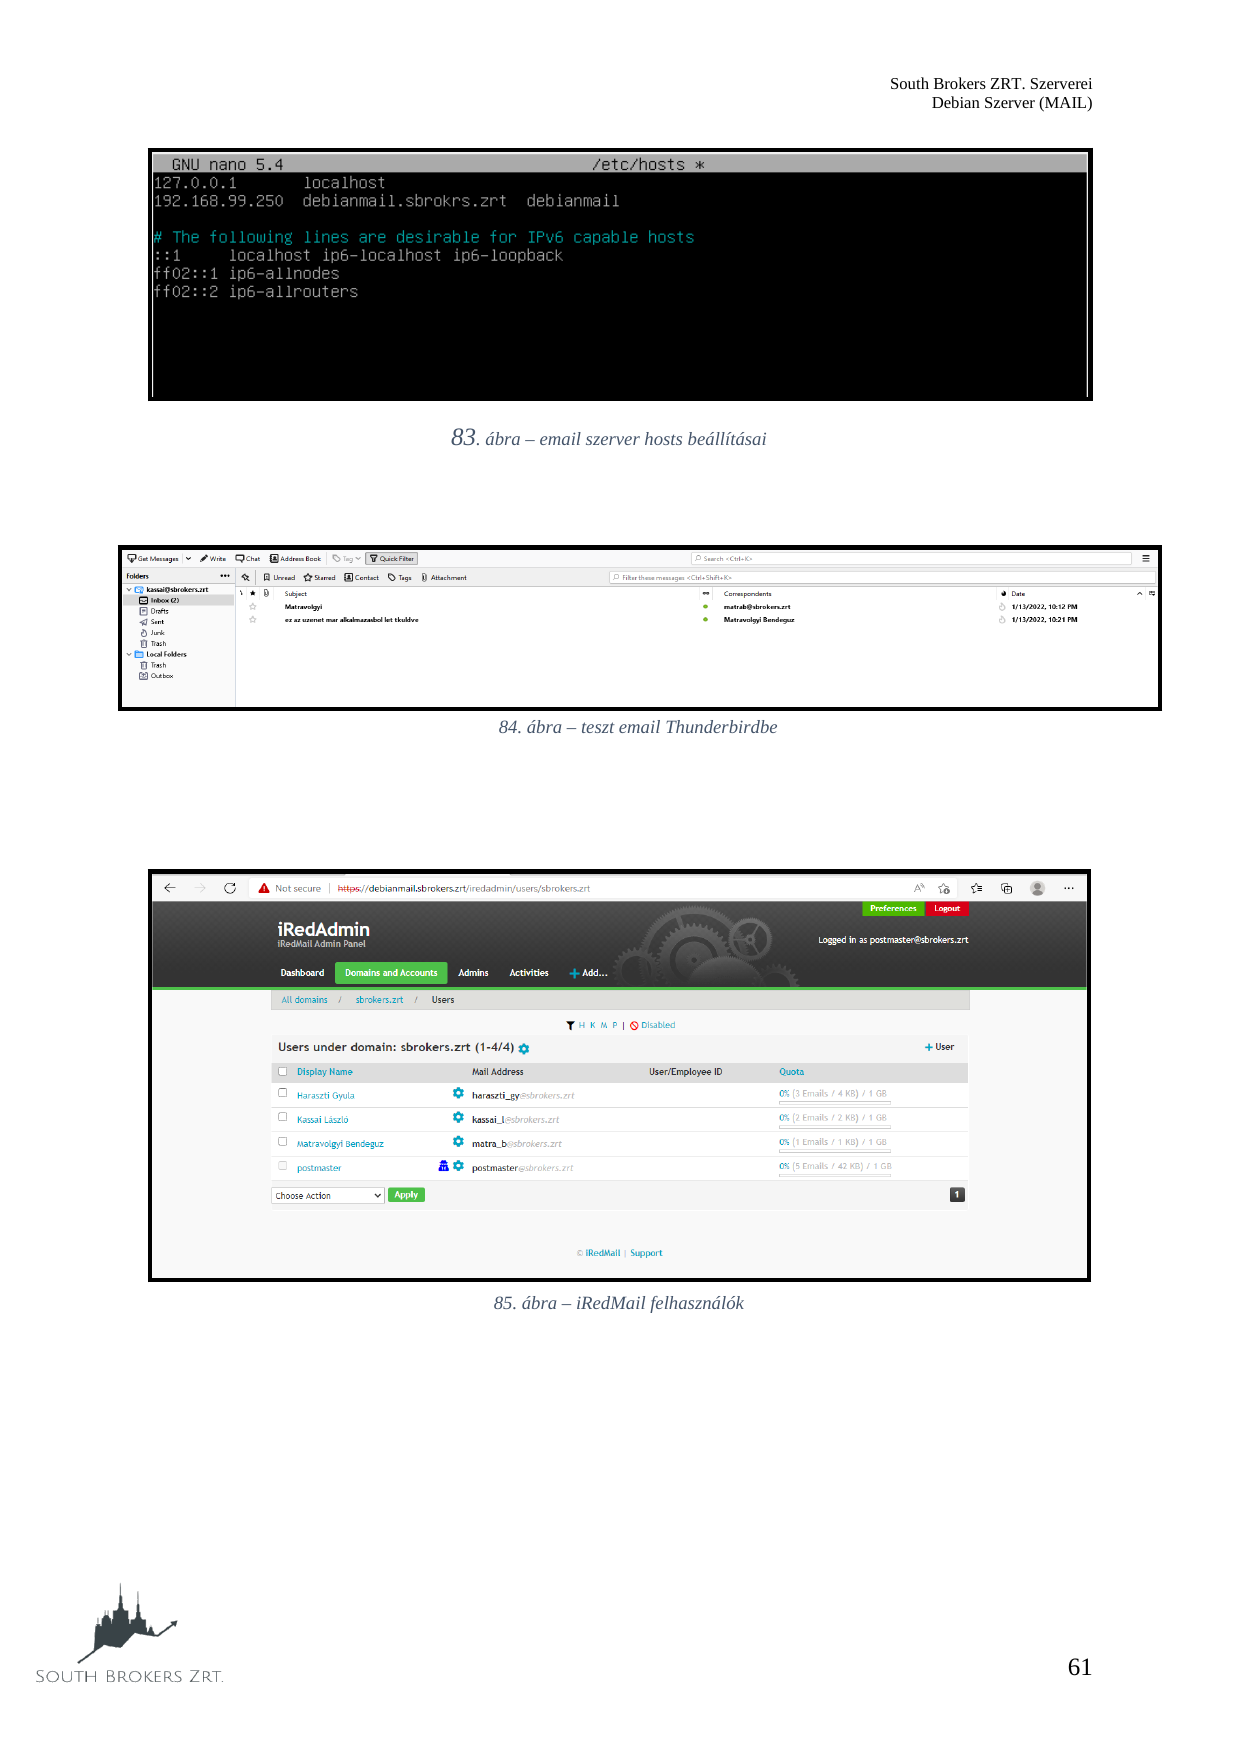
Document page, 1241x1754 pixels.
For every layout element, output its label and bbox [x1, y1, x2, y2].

picture [0, 1531, 255, 1754]
picture [122, 550, 1158, 707]
picture [152, 152, 1088, 397]
picture [152, 874, 1087, 1278]
